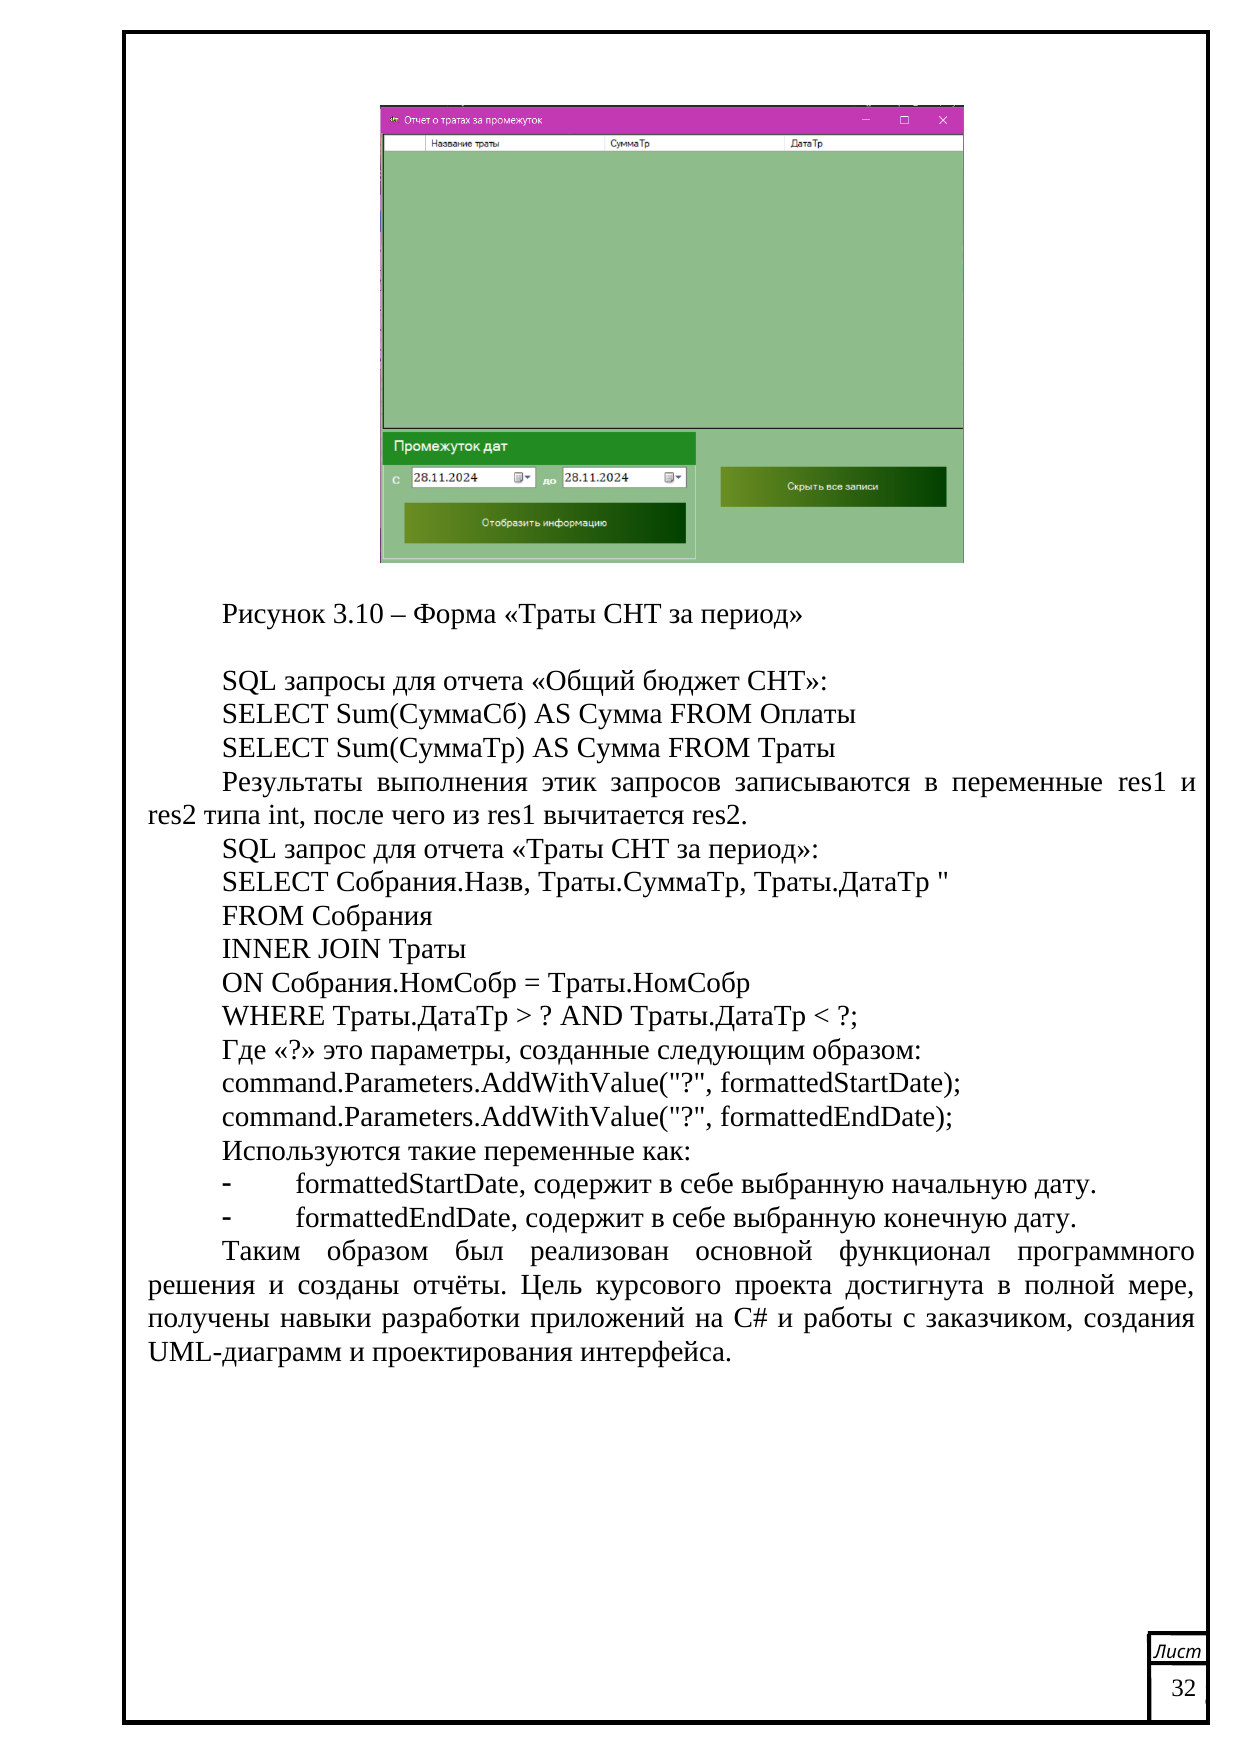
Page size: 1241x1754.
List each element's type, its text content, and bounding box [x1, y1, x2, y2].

text command.Parameters.AddWithValue("?", formattedEndDate); [148, 1099, 1196, 1133]
picture [380, 105, 964, 563]
text SQL запрос для отчета «Траты СНТ за период»: [148, 831, 1196, 864]
text SQL запросы для отчета «Общий бюджет СНТ»: [148, 663, 1196, 697]
text Где «?» это параметры, созданные следующим образом: [148, 1032, 1196, 1066]
text SELECT Sum(СуммаСб) AS Сумма FROM Оплаты [148, 697, 1196, 730]
text SELECT Собрания.Назв, Траты.СуммаТр, Траты.ДатаТр " [148, 864, 1196, 898]
list formattedStartDate, содержит в себе выбранную начальную дату. [148, 1166, 1196, 1200]
list formattedEndDate, содержит в себе выбранную конечную дату. [148, 1200, 1196, 1233]
text SELECT Sum(СуммаТр) AS Сумма FROM Траты [148, 730, 1196, 764]
text FROM Собрания [148, 898, 1196, 931]
text WHERE Траты.ДатаТр > ? AND Траты.ДатаТр < ?; [148, 998, 1196, 1032]
text Таким образом был реализован основной функционал программного решения и созданы отчёты. Цель курсового проекта достигнута в полной мере, получены навыки разработки приложений на С# и работы с заказчиком, создания UML-диаграмм и проектирования интерфейса. [148, 1233, 1196, 1368]
text Результаты выполнения этик запросов записываются в переменные res1 и res2 типа int, после чего из res1 вычитается res2. [148, 764, 1196, 831]
text Рисунок 3.10 – Форма «Траты СНТ за период» [148, 596, 1196, 629]
text Используются такие переменные как: [148, 1133, 1196, 1166]
text INNER JOIN Траты [148, 931, 1196, 965]
text command.Parameters.AddWithValue("?", formattedStartDate); [148, 1066, 1196, 1099]
text ON Собрания.НомСобр = Траты.НомСобр [148, 965, 1196, 998]
